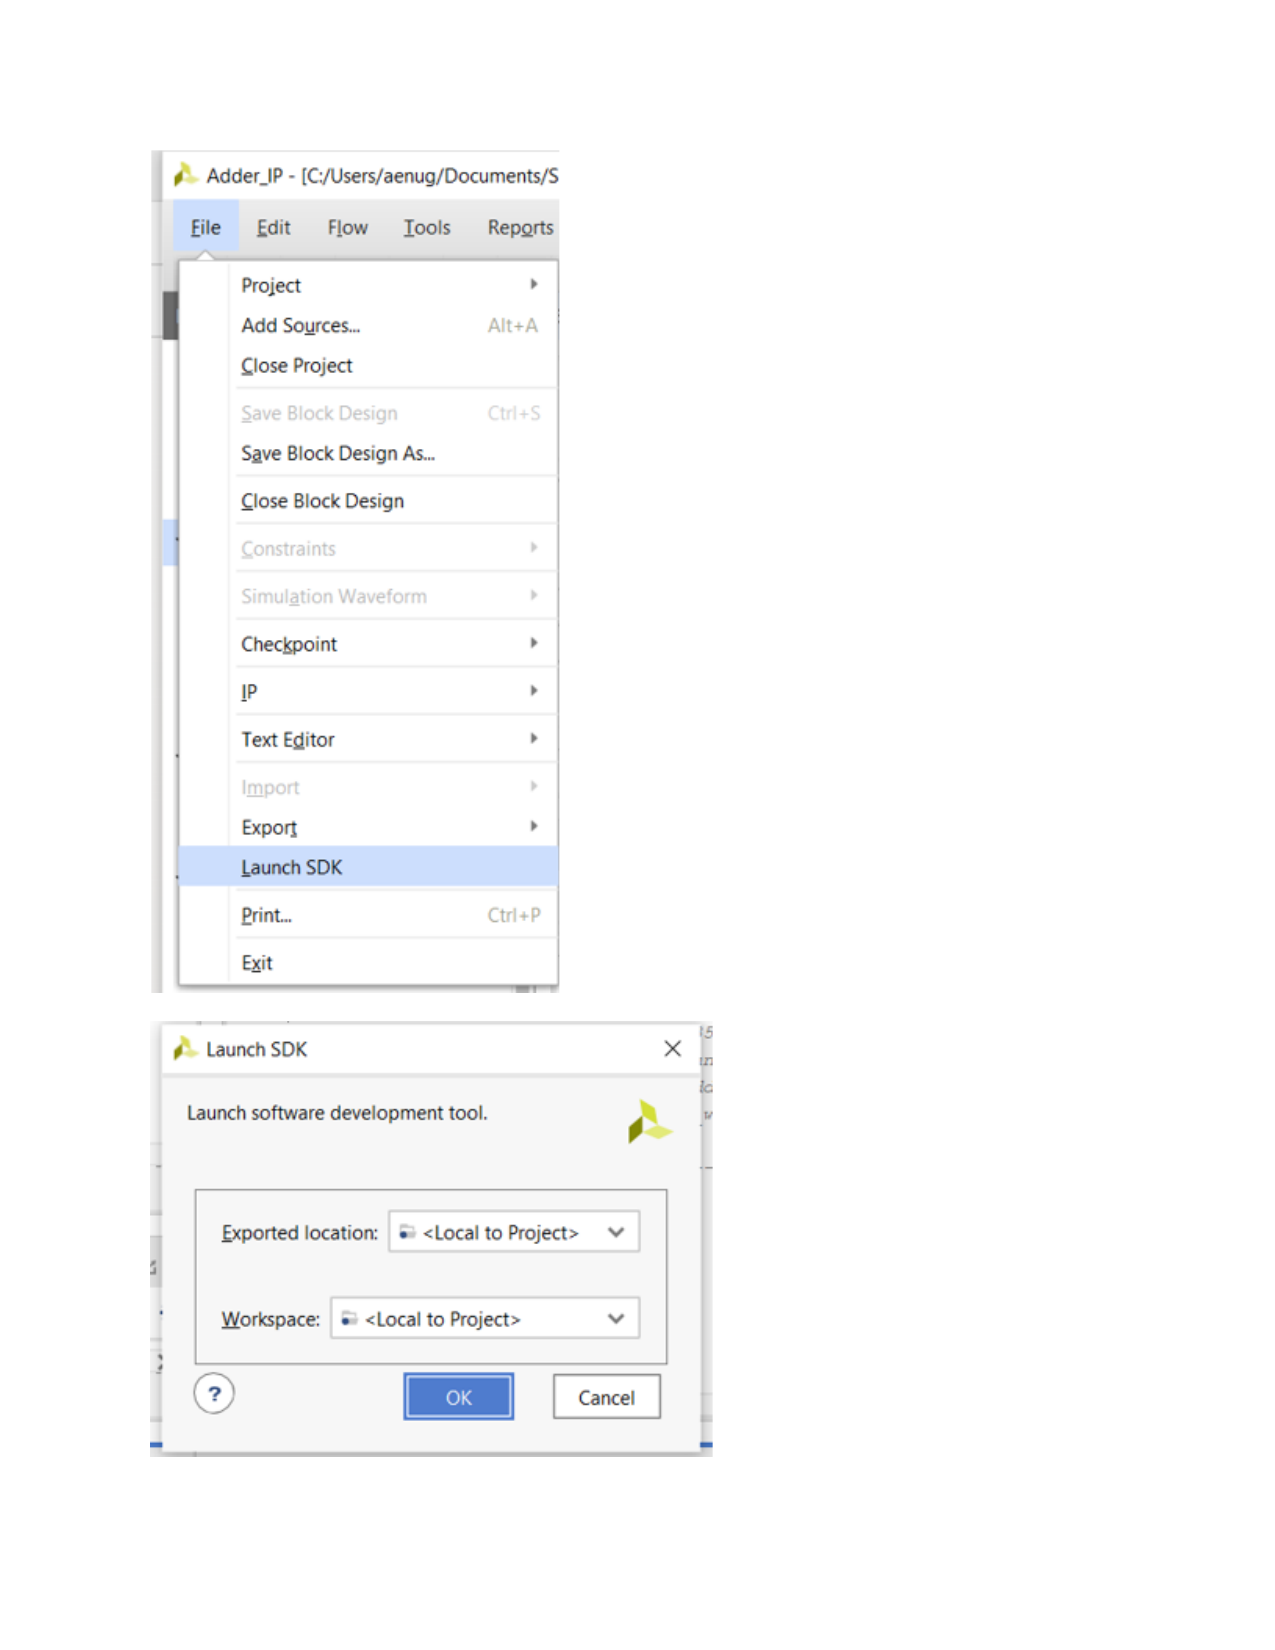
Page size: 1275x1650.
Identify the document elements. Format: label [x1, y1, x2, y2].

picture [150, 150, 560, 993]
picture [150, 1021, 713, 1457]
